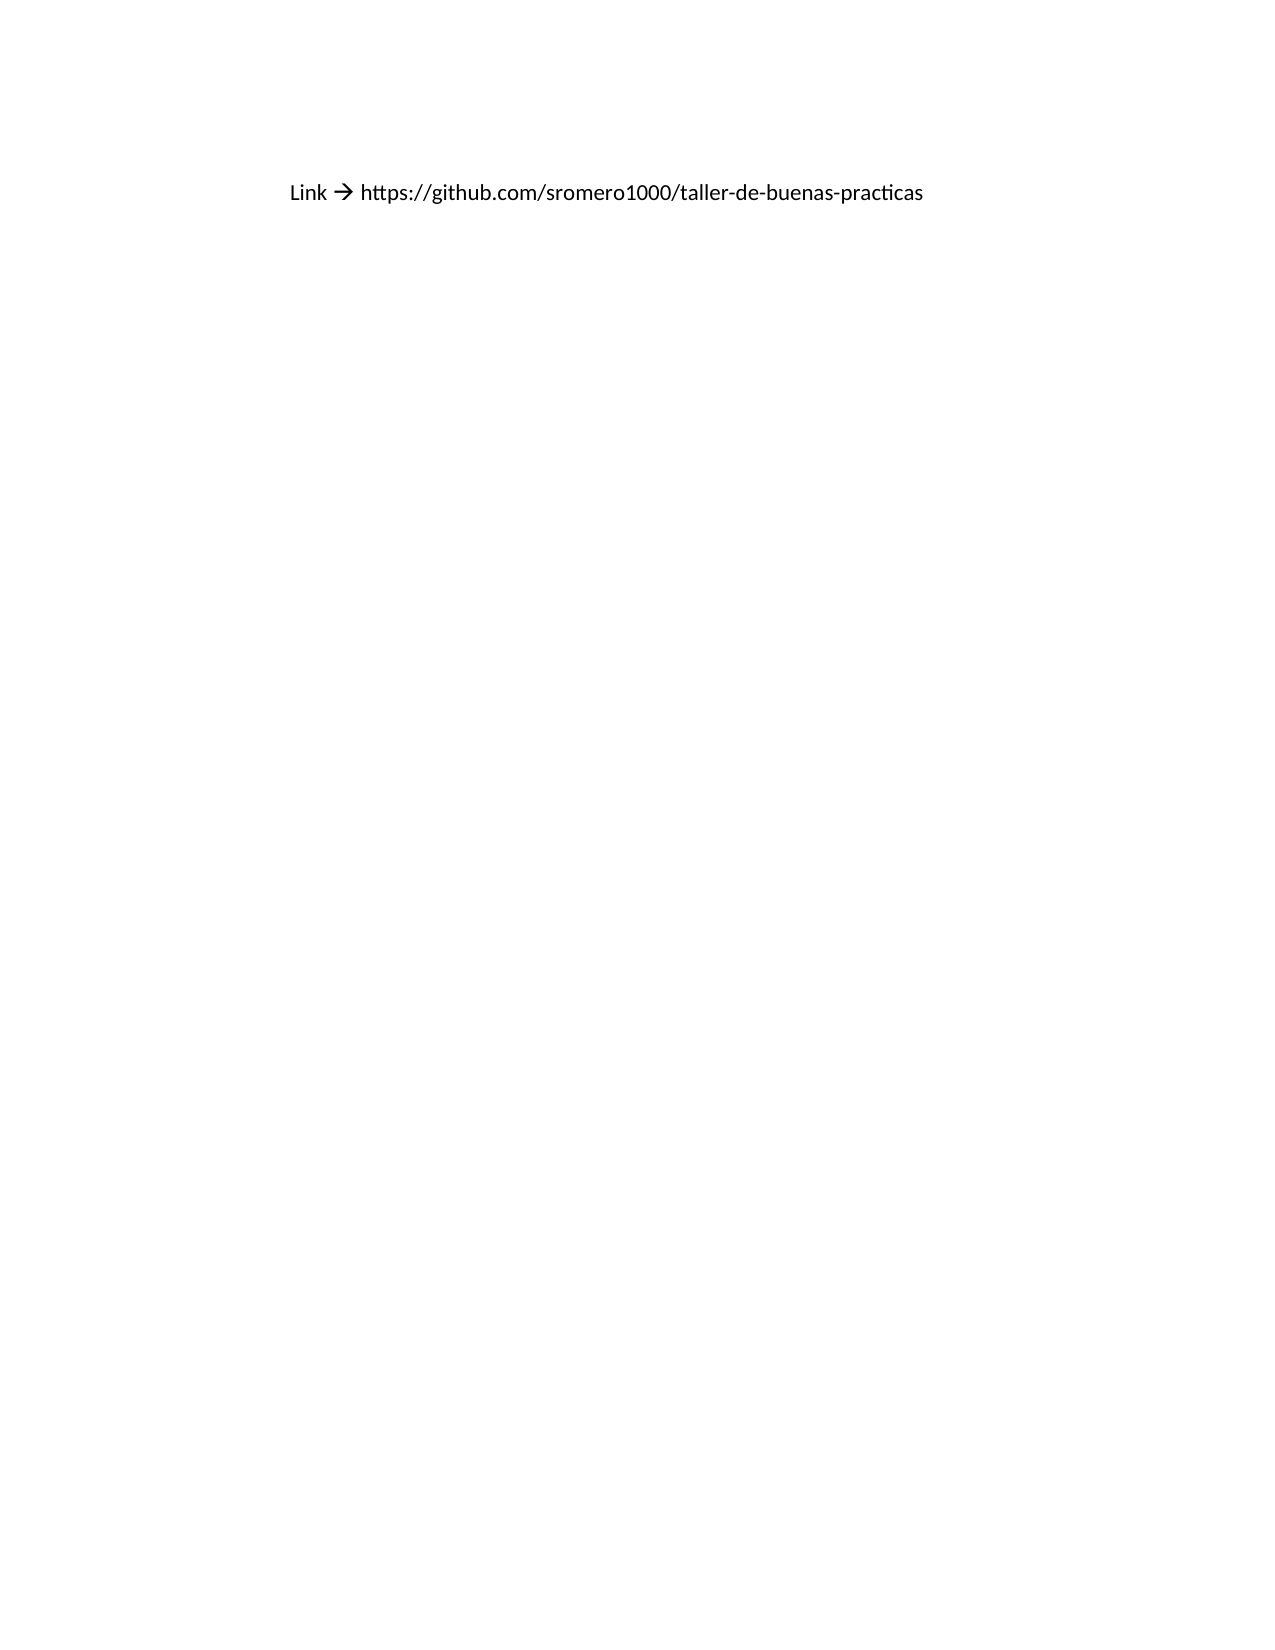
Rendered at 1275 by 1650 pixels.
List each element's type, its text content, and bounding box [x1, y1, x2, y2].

list Link https://github.com/sromero1000/taller-de-buenas-practicas [290, 178, 1098, 206]
